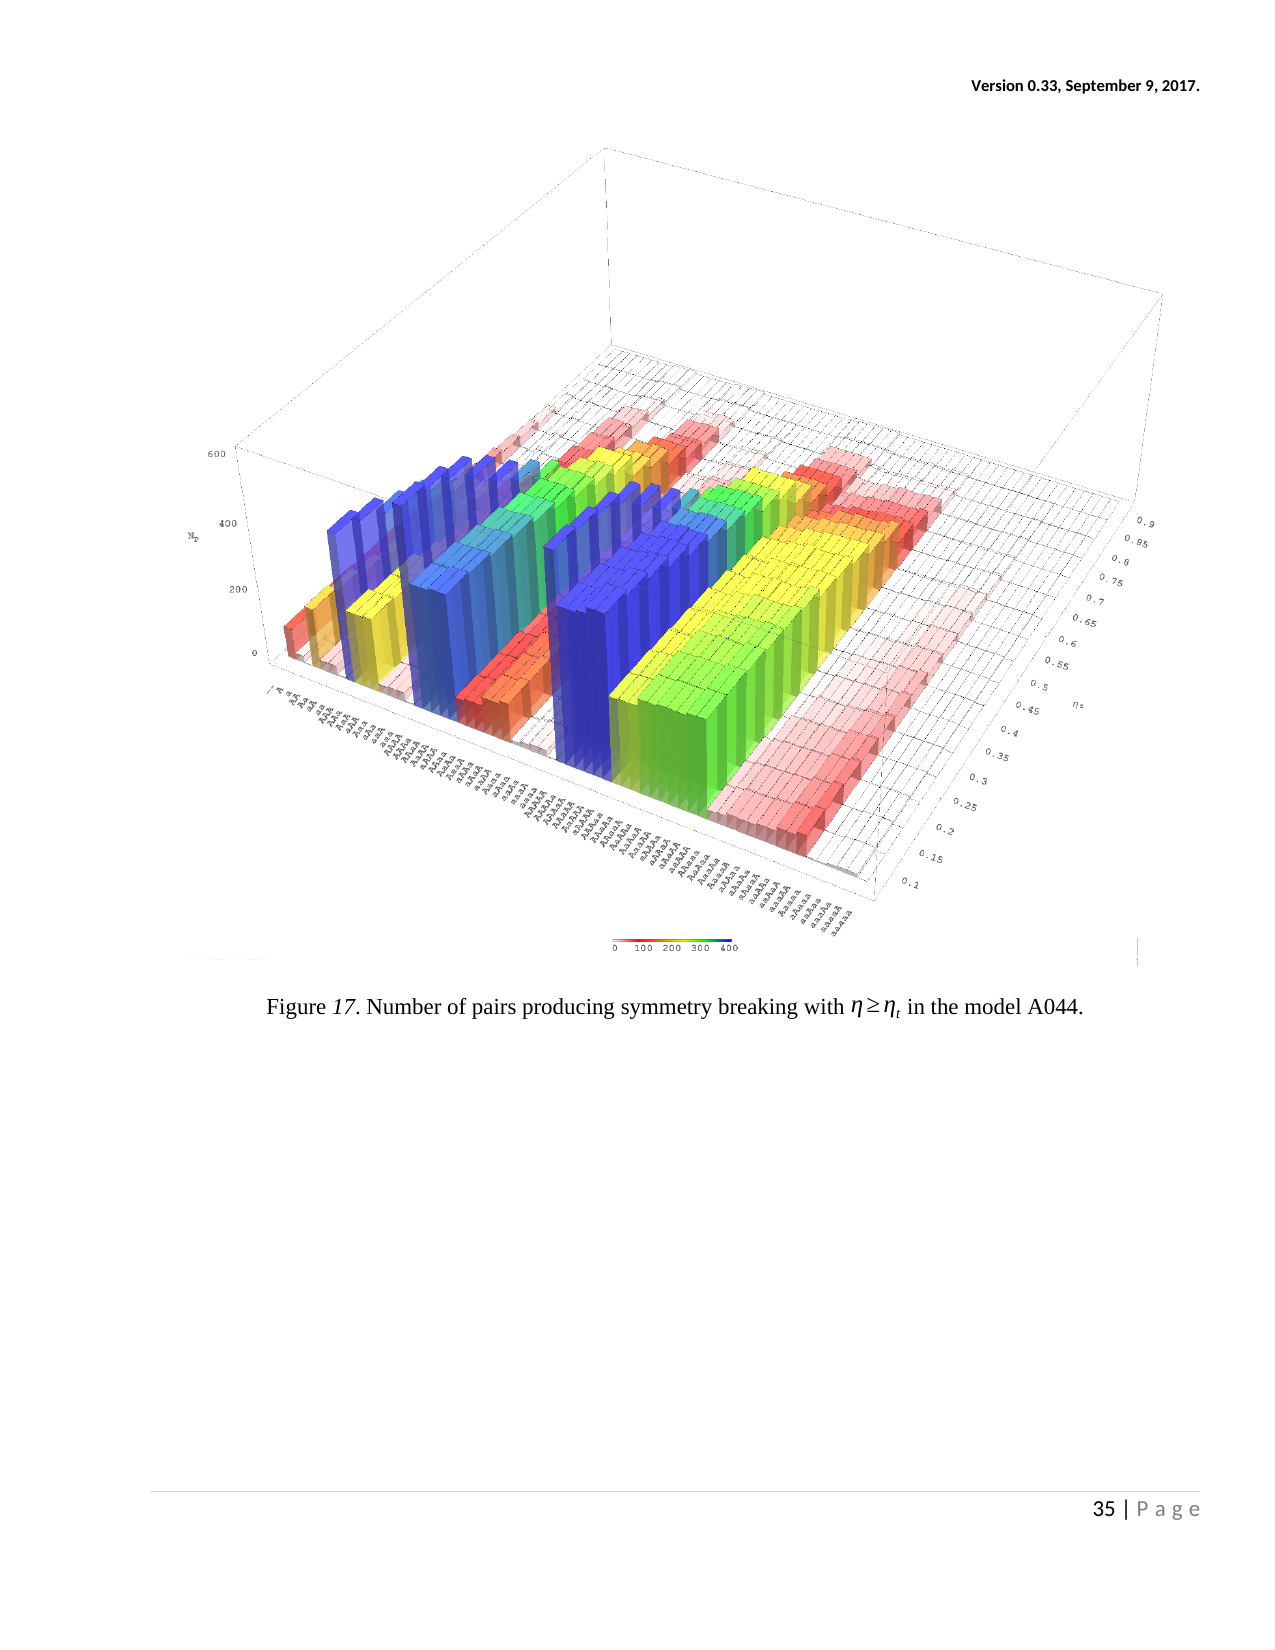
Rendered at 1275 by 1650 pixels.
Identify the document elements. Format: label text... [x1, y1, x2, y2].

picture [187, 148, 1163, 966]
text Figure 17. Number of pairs producing symmetry breaking with in the model A044. [150, 991, 1200, 1022]
